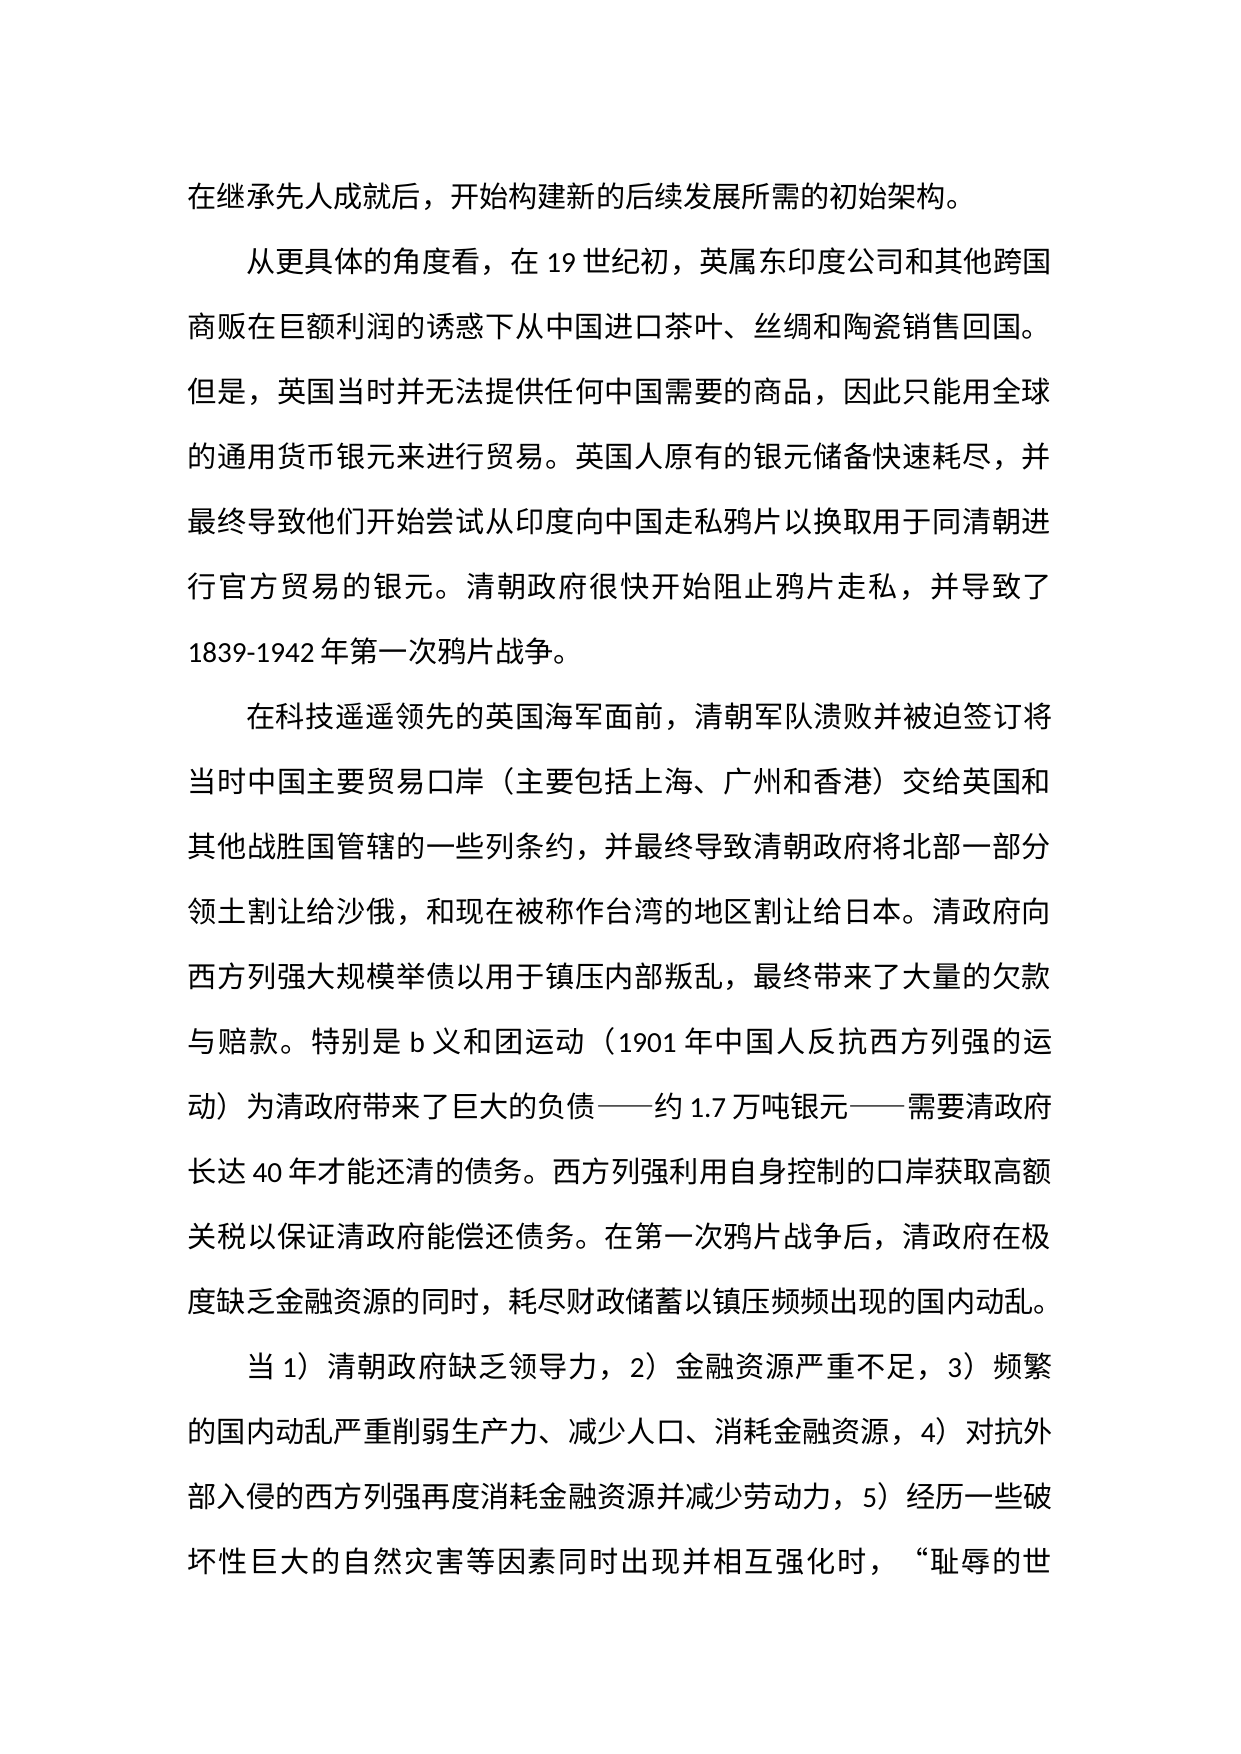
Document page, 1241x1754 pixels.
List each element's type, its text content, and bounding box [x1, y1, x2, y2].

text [187, 162, 1053, 227]
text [187, 1332, 1053, 1592]
text 在科技遥遥领先的英国海军面前，清朝军队溃败并被迫签订将当时中国主要贸易口岸（主要包括上海、广州和香港）交给英国和其他战胜国管辖的一些列条约，并最终导致清朝政府将北部一部分领土割让给沙俄，和现在被称作台湾的地区割让给日本。清政府向西方列强大规模举债以用于镇压内部叛乱，最终带来了大量的欠款与赔款。特别是b义和团运动（1901年中国人反抗西方列强的运动）为清政府带来了巨大的负债——约1.7万吨银元——需要清政府长达40年才能还清的债务。西方列强利用自身控制的口岸获取高额关税以保证清政府能偿还债务。在第一次鸦片战争后，清政府在极度缺乏金融资源的同时，耗尽财政储蓄以镇压频频出现的国内动乱。 [187, 682, 1053, 1332]
text 从更具体的角度看，在19世纪初，英属东印度公司和其他跨国商贩在巨额利润的诱惑下从中国进口茶叶、丝绸和陶瓷销售回国。但是，英国当时并无法提供任何中国需要的商品，因此只能用全球的通用货币银元来进行贸易。英国人原有的银元储备快速耗尽，并最终导致他们开始尝试从印度向中国走私鸦片以换取用于同清朝进行官方贸易的银元。清朝政府很快开始阻止鸦片走私，并导致了1839-1942年第一次鸦片战争。 [187, 227, 1053, 682]
